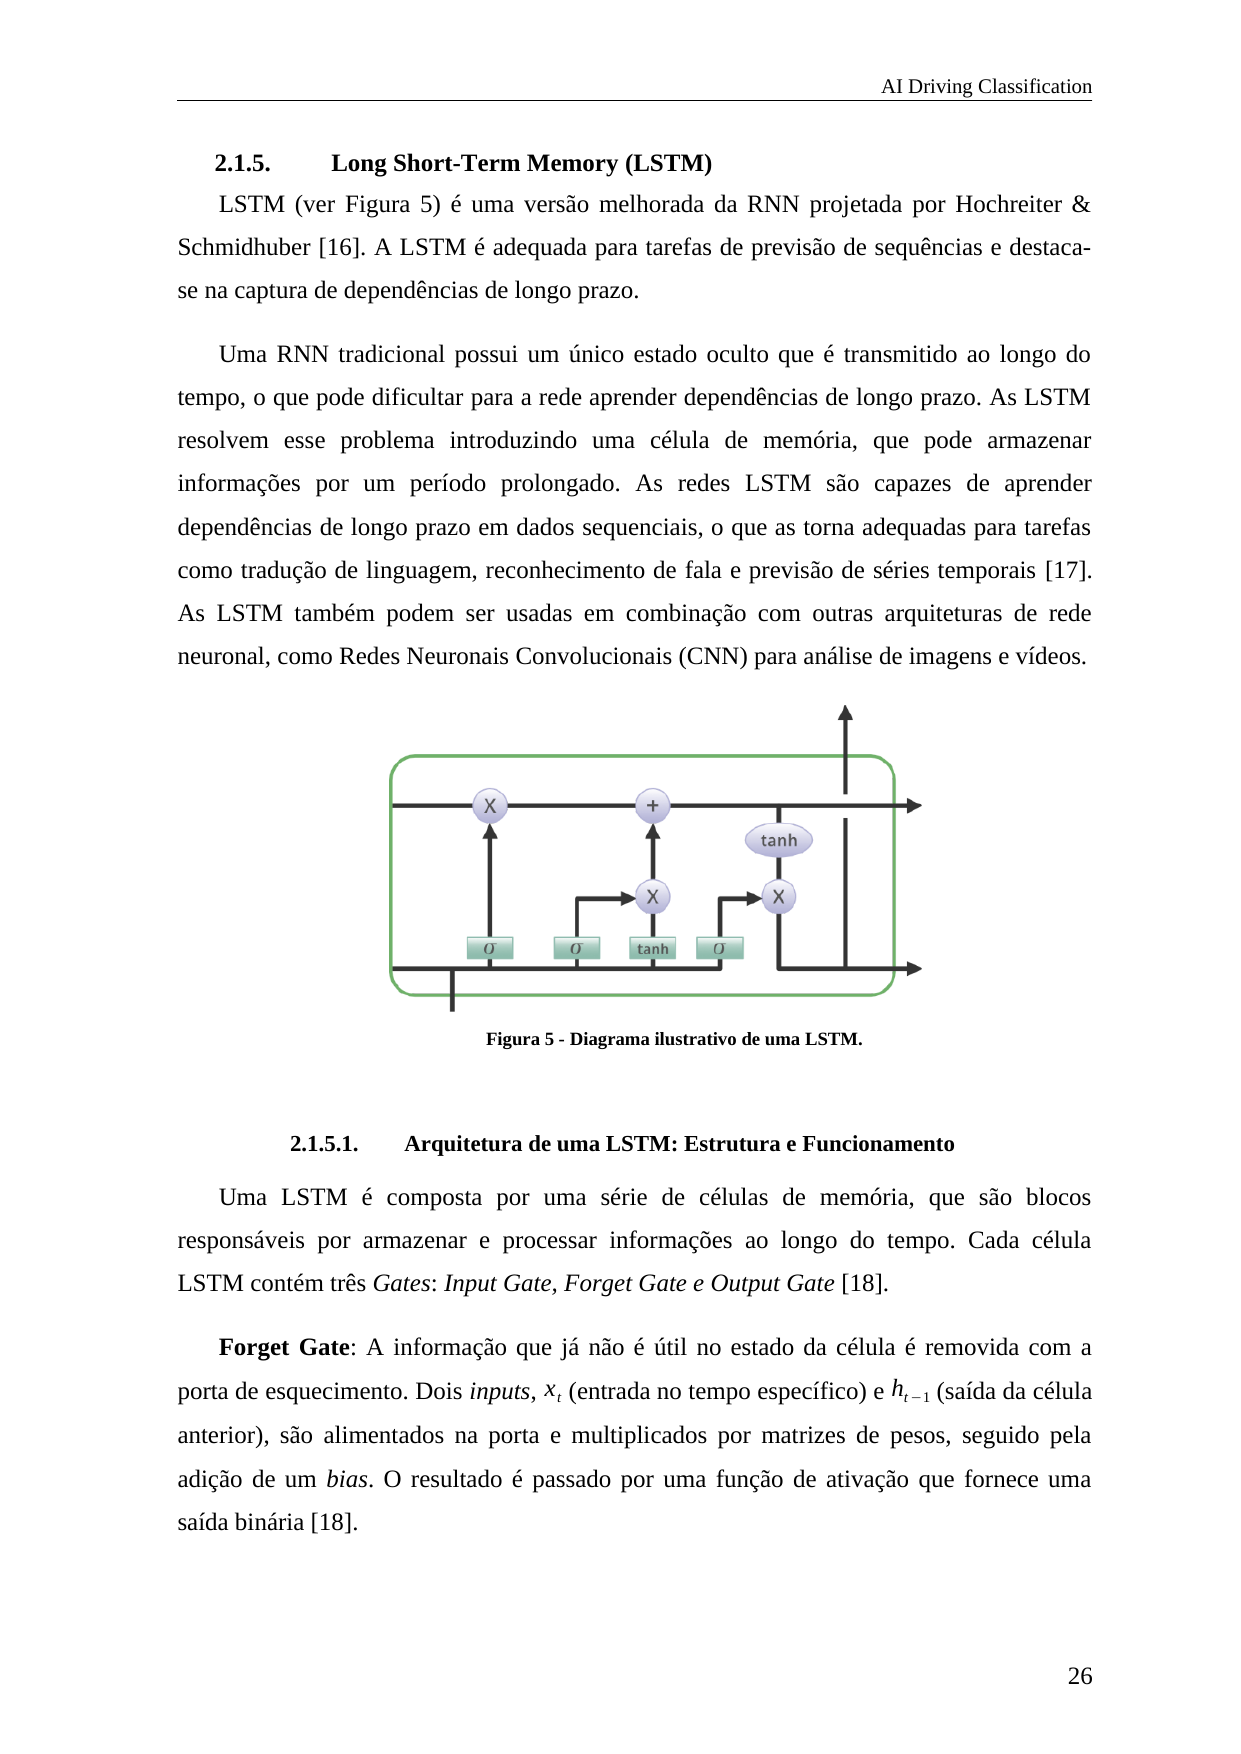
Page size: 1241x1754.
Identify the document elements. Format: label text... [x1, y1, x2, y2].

text Forget Gate: A informação que já não é útil no estado da célula é removida com a porta de esquecimento. Dois inputs, (entrada no tempo específico) e (saída da célula anterior), são alimentados na porta e multiplicados por matrizes de pesos, seguido pela adição de um bias. O resultado é passado por uma função de ativação que fornece uma saída binária . [177, 1332, 1092, 1536]
table_header Figura 5 - Diagrama ilustrativo de uma LSTM. [177, 705, 1092, 1049]
picture [389, 705, 922, 1013]
text Uma RNN tradicional possui um único estado oculto que é transmitido ao longo do tempo, o que pode dificultar para a rede aprender dependências de longo prazo. As LSTM resolvem esse problema introduzindo uma célula de memória, que pode armazenar informações por um período prolongado. As redes LSTM são capazes de aprender dependências de longo prazo em dados sequenciais, o que as torna adequadas para tarefas como tradução de linguagem, reconhecimento de fala e previsão de séries temporais . As LSTM também podem ser usadas em combinação com outras arquiteturas de rede neuronal, como Redes Neuronais Convolucionais (CNN) para análise de imagens e vídeos. [177, 339, 1092, 670]
text Uma LSTM é composta por uma série de células de memória, que são blocos responsáveis por armazenar e processar informações ao longo do tempo. Cada célula LSTM contém três Gates: Input Gate, Forget Gate e Output Gate . [177, 1182, 1092, 1297]
text LSTM (ver Figura 5) é uma versão melhorada da RNN projetada por Hochreiter & Schmidhuber . A LSTM é adequada para tarefas de previsão de sequências e destaca-se na captura de dependências de longo prazo. [177, 189, 1092, 304]
subtitle Long Short-Term Memory (LSTM) [214, 148, 1092, 176]
subtitle Arquitetura de uma LSTM: Estrutura e Funcionamento [290, 1129, 1092, 1156]
